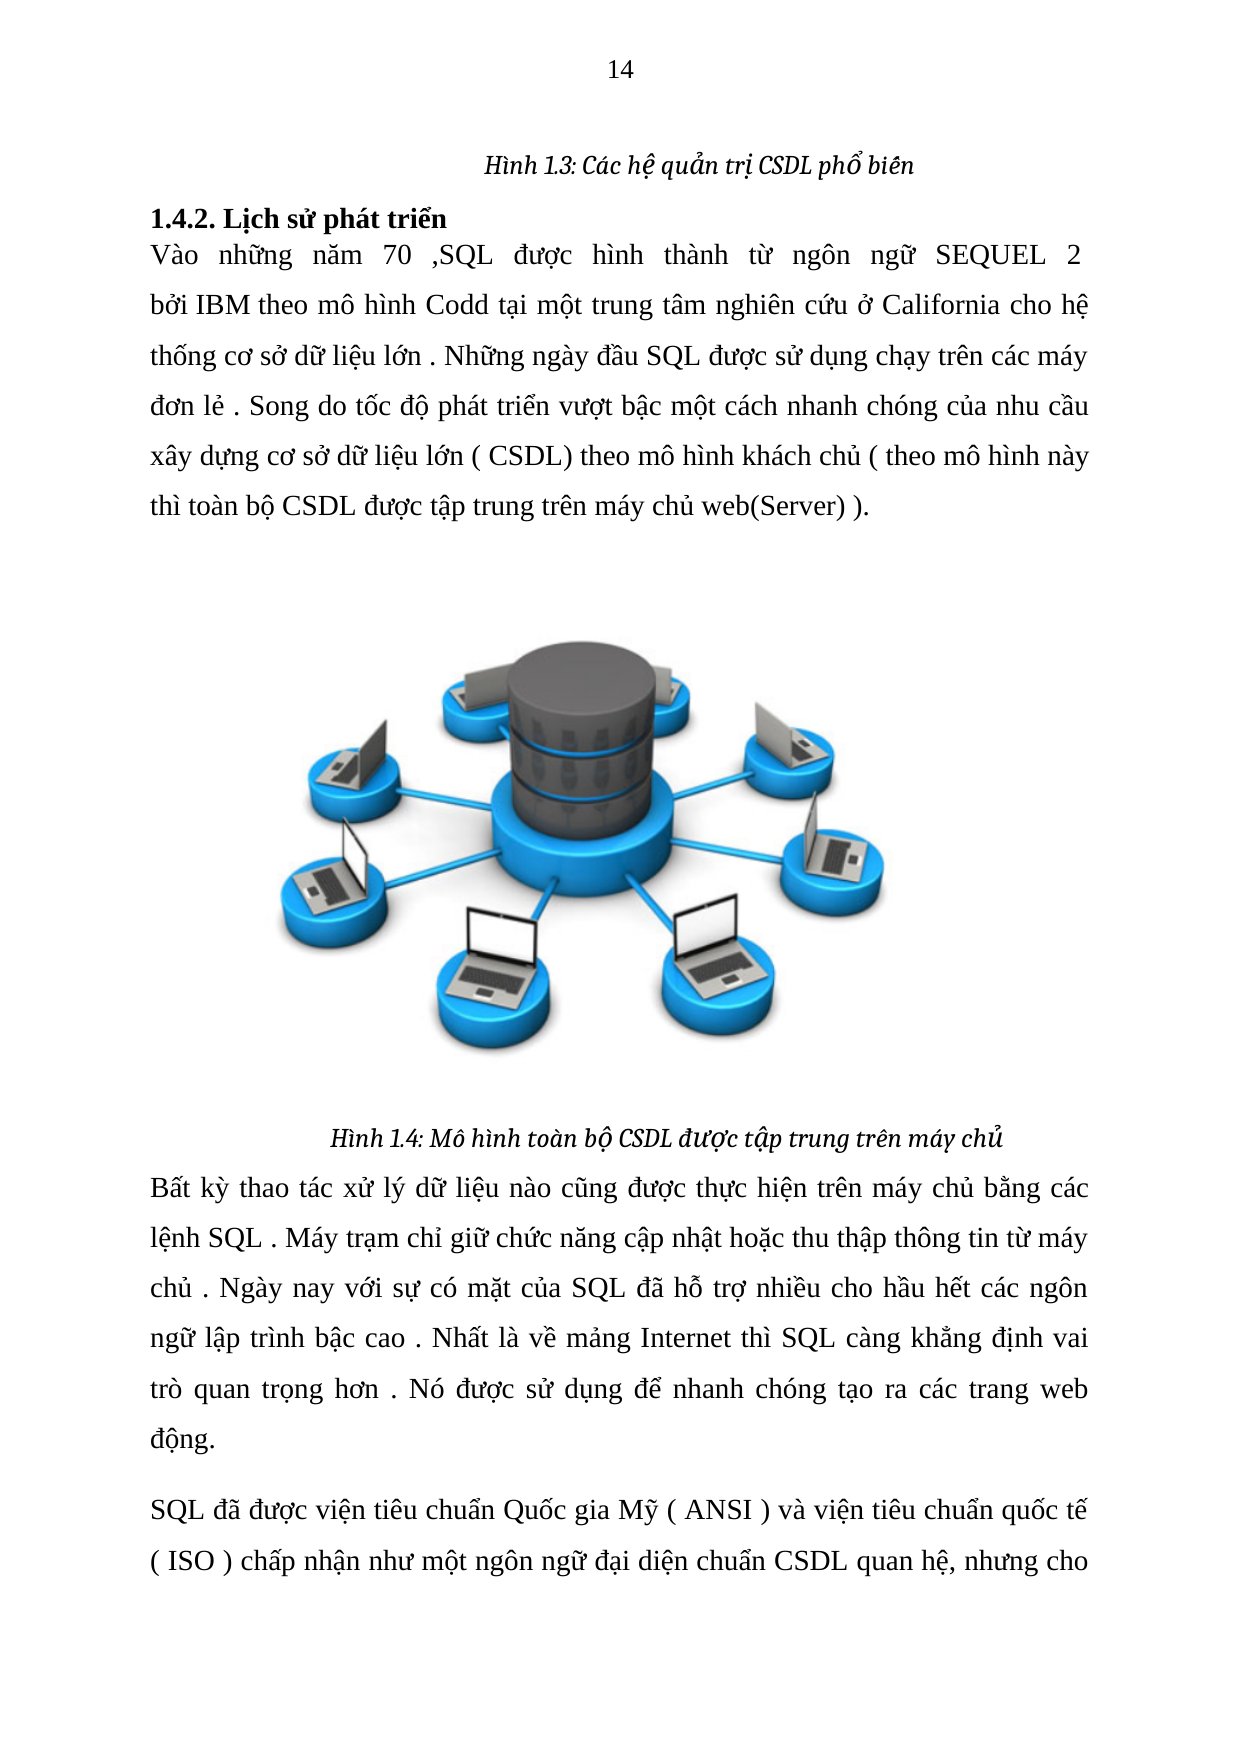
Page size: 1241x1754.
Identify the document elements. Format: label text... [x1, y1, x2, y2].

text Hình 1.4: Mô hình toàn bộ CSDL được tập trung trên máy chủ [150, 1123, 1090, 1154]
picture [150, 559, 1091, 1105]
text Hình 1.3: Các hệ quản trị CSDL phổ biến [150, 150, 1090, 181]
subtitle 1.4.2. Lịch sử phát triển [150, 201, 1090, 234]
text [150, 1492, 1090, 1576]
text Bất kỳ thao tác xử lý dữ liệu nào cũng được thực hiện trên máy chủ bằng các lệnh SQL . Máy trạm chỉ giữ chức năng cập nhật hoặc thu thập thông tin từ máy chủ . Ngày nay với sự có mặt của SQL đã hỗ trợ nhiều cho hầu hết các ngôn ngữ lập trình bậc cao . Nhất là về mảng Internet thì SQL càng khẳng định vai trò quan trọng hơn . Nó được sử dụng để nhanh chóng tạo ra các trang web động. [150, 1170, 1090, 1455]
text Vào những năm 70 ,SQL được hình thành từ ngôn ngữ SEQUEL 2 bởi IBM theo mô hình Codd tại một trung tâm nghiên cứu ở California cho hệ thống cơ sở dữ liệu lớn . Những ngày đầu SQL được sử dụng chạy trên các máy đơn lẻ . Song do tốc độ phát triển vượt bậc một cách nhanh chóng của nhu cầu xây dựng cơ sở dữ liệu lớn ( CSDL) theo mô hình khách chủ ( theo mô hình này thì toàn bộ CSDL được tập trung trên máy chủ web(Server) ). [150, 237, 1090, 522]
